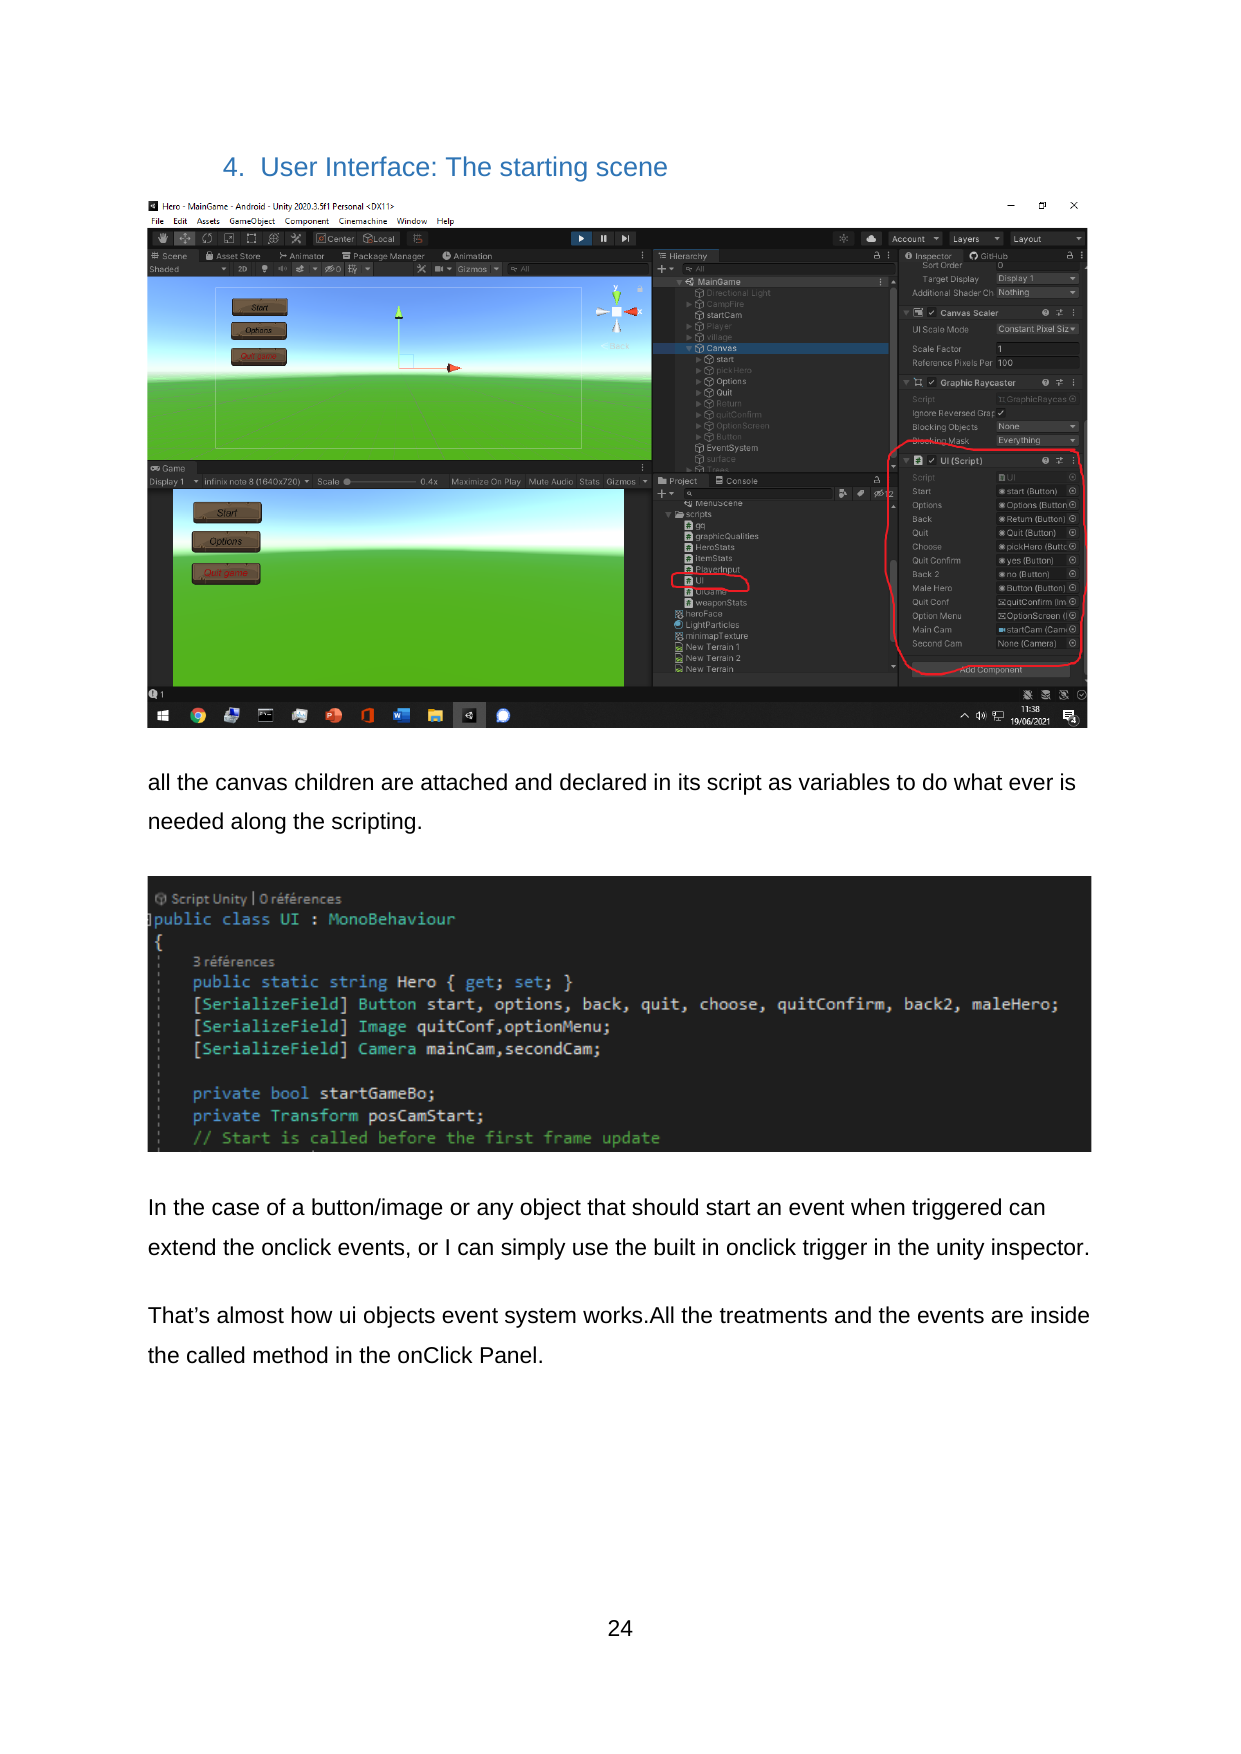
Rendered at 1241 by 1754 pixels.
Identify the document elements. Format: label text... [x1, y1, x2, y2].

picture [146, 198, 1088, 727]
text That’s almost how ui objects event system works.All the treatments and the events are inside the called method in the onClick Panel. [148, 1302, 1093, 1368]
text In the case of a button/image or any object that should start an event when triggered can extend the onclick events, or I can simply use the built in onclick trigger in the unity inspector. [148, 1194, 1093, 1260]
subtitle User Interface: The starting scene [223, 151, 1093, 183]
picture [147, 876, 1092, 1152]
